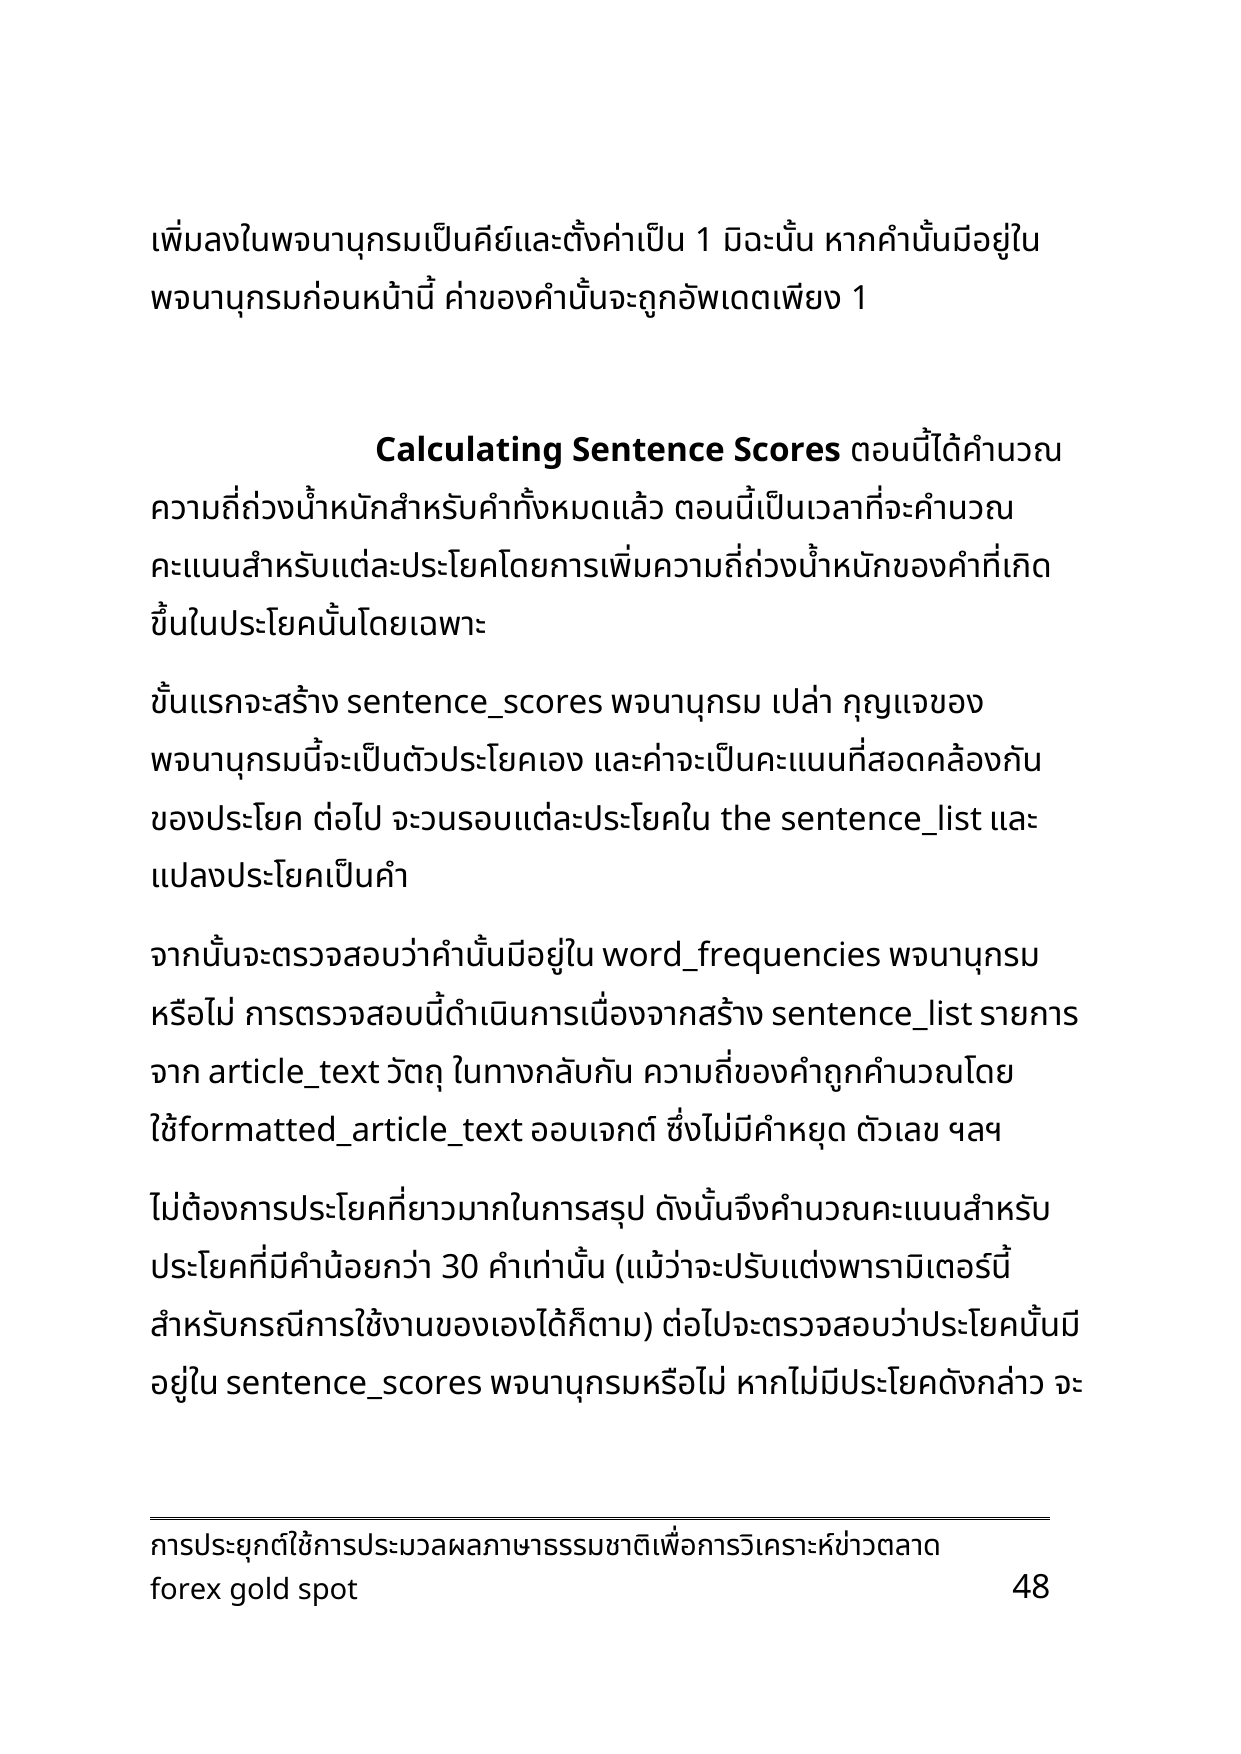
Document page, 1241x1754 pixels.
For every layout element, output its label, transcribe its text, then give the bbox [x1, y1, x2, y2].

text ขั้นแรกจะสร้างsentence_scoresพจนานุกรม เปล่า กุญแจของพจนานุกรมนี้จะเป็นตัวประโยคเอง และค่าจะเป็นคะแนนที่สอดคล้องกันของประโยค ต่อไป จะวนรอบแต่ละประโยคใน the sentence_listและแปลงประโยคเป็นคำ [150, 678, 1090, 903]
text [150, 216, 1090, 324]
text จากนั้นจะตรวจสอบว่าคำนั้นมีอยู่ในword_frequenciesพจนานุกรมหรือไม่ การตรวจสอบนี้ดำเนินการเนื่องจากสร้างsentence_listรายการจากarticle_textวัตถุ ในทางกลับกัน ความถี่ของคำถูกคำนวณโดยใช้formatted_article_textออบเจกต์ ซึ่งไม่มีคำหยุด ตัวเลข ฯลฯ [150, 931, 1090, 1156]
text Calculating Sentence Scores ตอนนี้ได้คำนวณความถี่ถ่วงน้ำหนักสำหรับคำทั้งหมดแล้ว ตอนนี้เป็นเวลาที่จะคำนวณคะแนนสำหรับแต่ละประโยคโดยการเพิ่มความถี่ถ่วงน้ำหนักของคำที่เกิดขึ้นในประโยคนั้นโดยเฉพาะ [150, 426, 1090, 650]
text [150, 1184, 1090, 1409]
